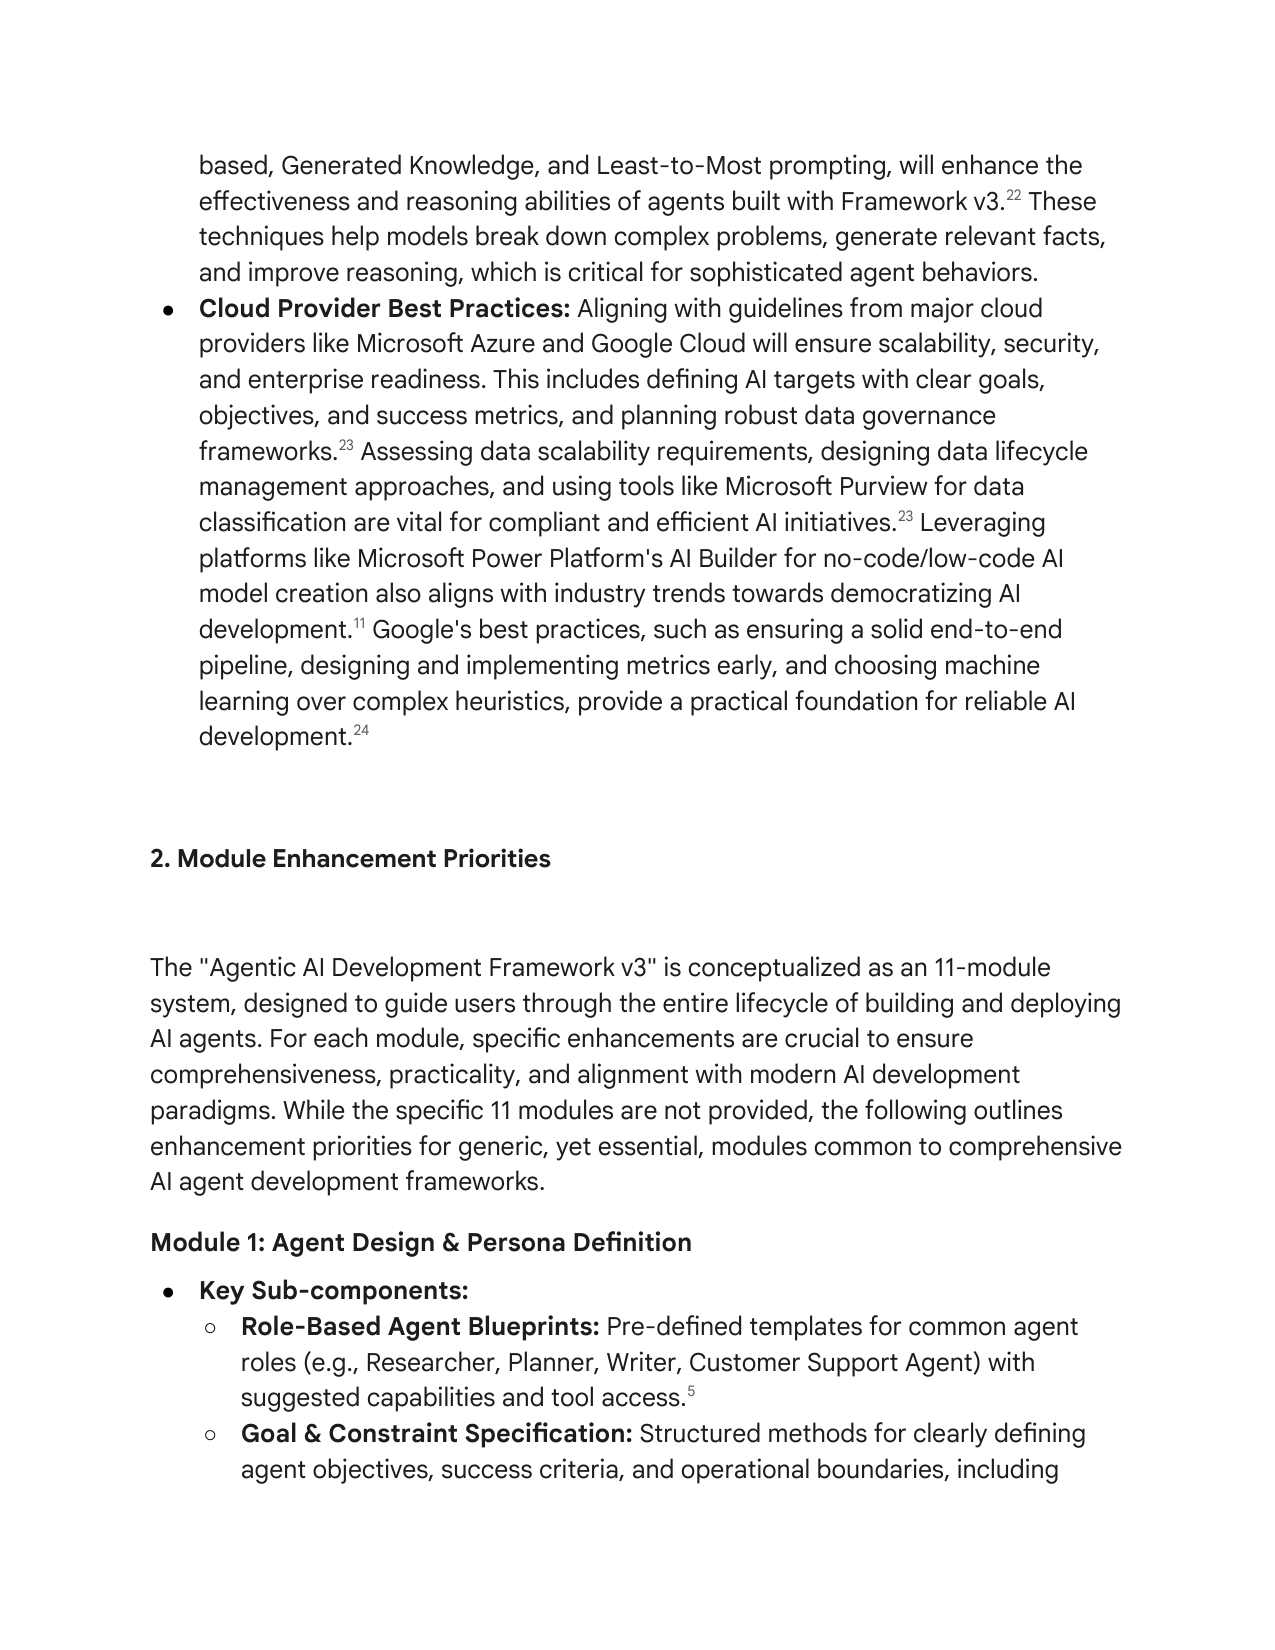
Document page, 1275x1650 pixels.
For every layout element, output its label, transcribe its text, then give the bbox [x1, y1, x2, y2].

list Key Sub-components: [161, 1275, 1125, 1307]
list Role-Based Agent Blueprints: Pre-defined templates for common agent roles (e.g., Researcher, Planner, Writer, Customer Support Agent) with suggested capabilities and tool access.5 [203, 1311, 1125, 1414]
list Cloud Provider Best Practices: Aligning with guidelines from major cloud providers like Microsoft Azure and Google Cloud will ensure scalability, security, and enterprise readiness. This includes defining AI targets with clear goals, objectives, and success metrics, and planning robust data governance frameworks.23 Assessing data scalability requirements, designing data lifecycle management approaches, and using tools like Microsoft Purview for data classification are vital for compliant and efficient AI initiatives.23 Leveraging platforms like Microsoft Power Platform's AI Builder for no-code/low-code AI model creation also aligns with industry trends towards democratizing AI development.11 Google's best practices, such as ensuring a solid end-to-end pipeline, designing and implementing metrics early, and choosing machine learning over complex heuristics, provide a practical foundation for reliable AI development.24 [161, 293, 1125, 753]
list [161, 150, 1125, 288]
text Module 1: Agent Design & Persona Definition [150, 1227, 1125, 1258]
text The "Agentic AI Development Framework v3" is conceptualized as an 11-module system, designed to guide users through the entire lifecycle of building and deploying AI agents. For each module, specific enhancements are crucial to ensure comprehensiveness, practicality, and alignment with modern AI development paradigms. While the specific 11 modules are not provided, the following outlines enhancement priorities for generic, yet essential, modules common to comprehensive AI agent development frameworks. [150, 952, 1125, 1198]
subtitle 2. Module Enhancement Priorities [150, 843, 1125, 874]
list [203, 1418, 1125, 1485]
